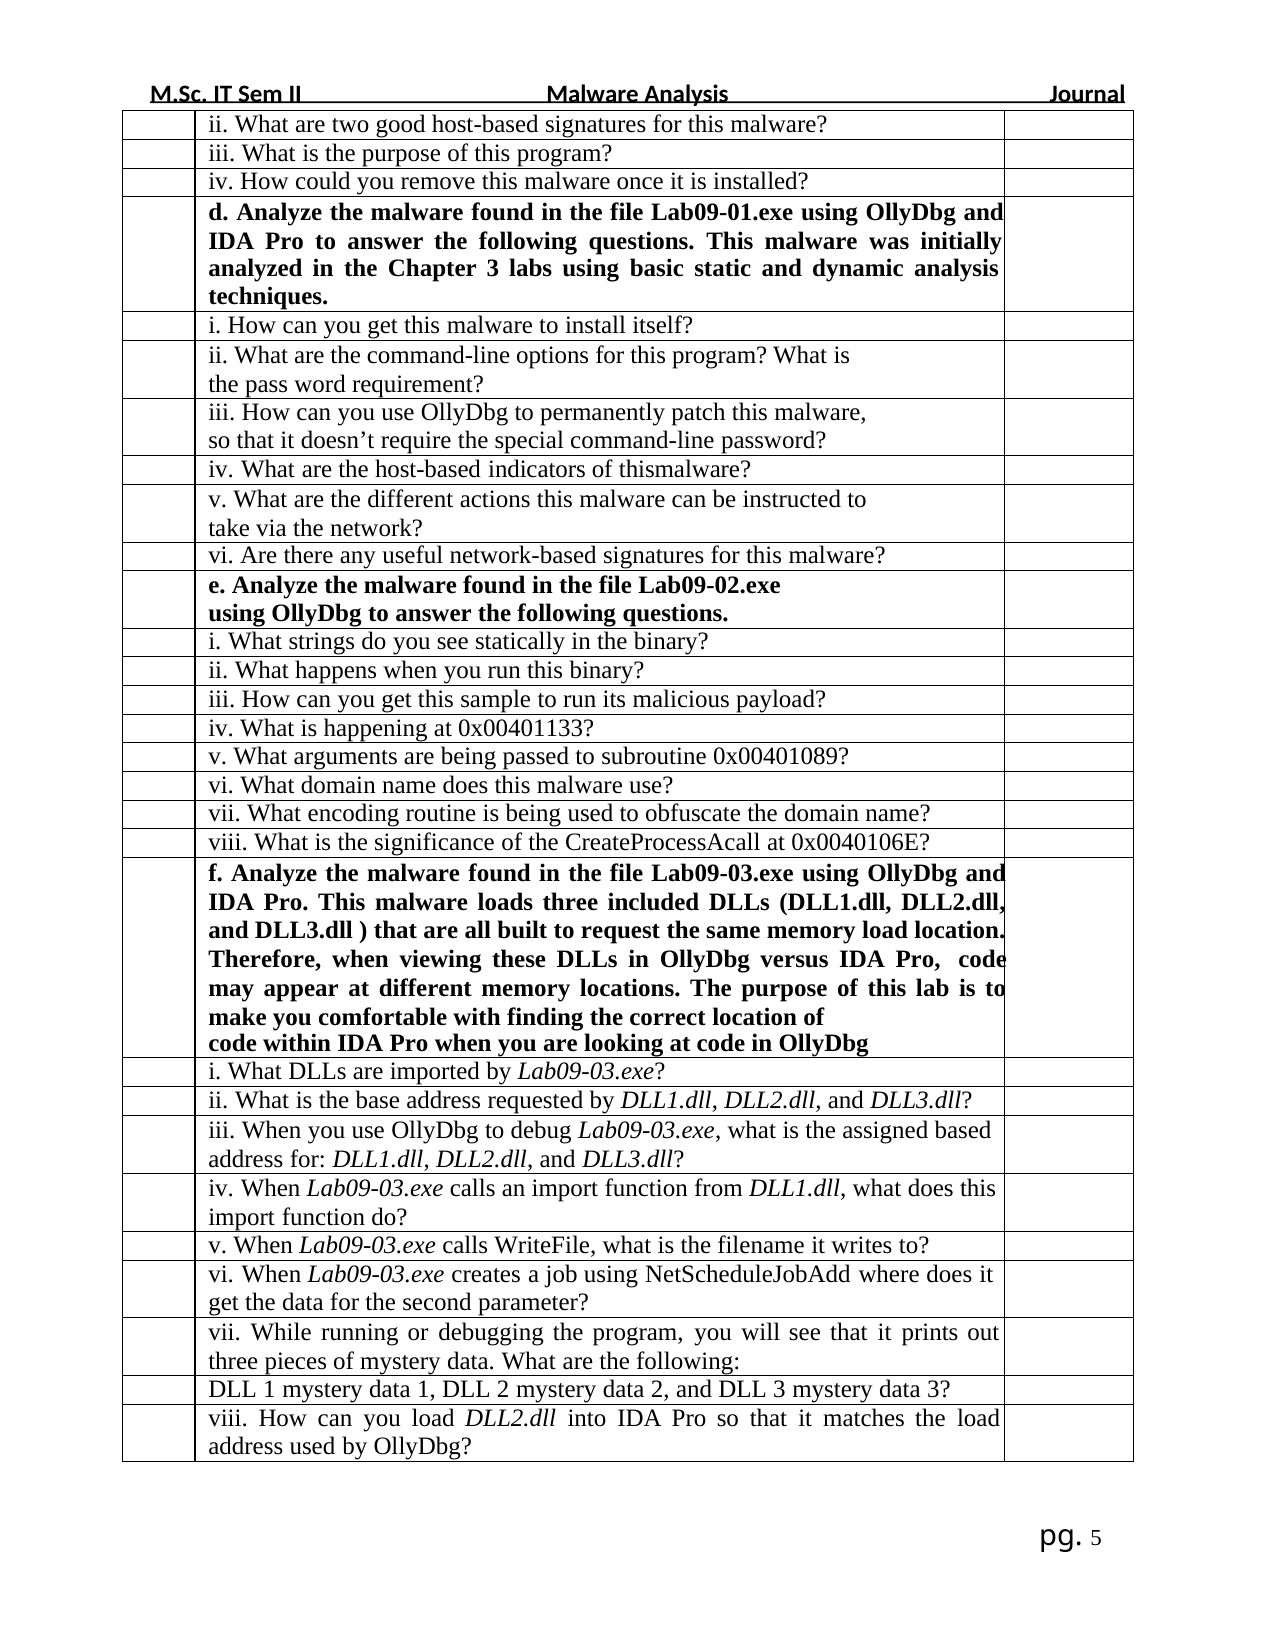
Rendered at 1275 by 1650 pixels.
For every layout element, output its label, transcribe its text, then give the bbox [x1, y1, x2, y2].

table_cell [123, 456, 194, 484]
table_cell v. When Lab09-03.exe calls WriteFile, what is the filename it writes to? [196, 1232, 1004, 1260]
table_cell [1005, 801, 1133, 828]
table_header [1005, 111, 1133, 139]
table_cell i. What DLLs are imported by Lab09-03.exe? [196, 1058, 1004, 1086]
table_cell [123, 1261, 194, 1317]
table_cell iii. What is the purpose of this program? [196, 140, 1004, 168]
table_cell [1005, 829, 1133, 857]
table_cell [123, 485, 194, 542]
table_cell [1005, 686, 1133, 714]
table_cell [1005, 1087, 1133, 1115]
table_cell [123, 1318, 194, 1375]
table_cell [1005, 456, 1133, 484]
table_cell [123, 169, 194, 196]
table_cell vi. What domain name does this malware use? [196, 772, 1004, 799]
table_cell viii. How can you load DLL2.dll into IDA Pro so that it matches the load address used by OllyDbg? [196, 1405, 1004, 1461]
table_cell [123, 140, 194, 168]
table_cell [1005, 197, 1133, 311]
table_cell [123, 312, 194, 339]
table_cell ii. What is the base address requested by DLL1.dll, DLL2.dll, and DLL3.dll? [196, 1087, 1004, 1115]
table_cell [1005, 1261, 1133, 1317]
table_cell [123, 743, 194, 771]
table_cell [1005, 1405, 1133, 1461]
table_cell [123, 1232, 194, 1260]
table_cell iv. What are the host-based indicators of thismalware? [196, 456, 1004, 484]
table_cell [123, 629, 194, 656]
table_cell [123, 829, 194, 857]
table_cell [123, 657, 194, 685]
table_cell [123, 1116, 194, 1173]
table_cell vii. While running or debugging the program, you will see that it prints out three pieces of mystery data. What are the following: [196, 1318, 1004, 1375]
table_cell [1005, 312, 1133, 339]
table_cell [1005, 858, 1133, 1057]
table_cell iii. When you use OllyDbg to debug Lab09-03.exe, what is the assigned based address for: DLL1.dll, DLL2.dll, and DLL3.dll? [196, 1116, 1004, 1173]
table_cell vi. Are there any useful network-based signatures for this malware? [196, 543, 1004, 570]
table_cell iv. How could you remove this malware once it is installed? [196, 169, 1004, 196]
table_cell [1005, 1232, 1133, 1260]
table_cell DLL 1 mystery data 1, DLL 2 mystery data 2, and DLL 3 mystery data 3? [196, 1376, 1004, 1404]
table_cell ii. What happens when you run this binary? [196, 657, 1004, 685]
table_cell v. What are the different actions this malware can be instructed to take via the network? [196, 485, 1004, 542]
table_cell iii. How can you use OllyDbg to permanently patch this malware, so that it doesn’t require the special command-line password? [196, 399, 1004, 455]
table_cell v. What arguments are being passed to subroutine 0x00401089? [196, 743, 1004, 771]
table_cell [123, 571, 194, 628]
table_cell [1005, 341, 1133, 398]
table_cell [123, 543, 194, 570]
table_cell vi. When Lab09-03.exe creates a job using NetScheduleJobAdd where does it get the data for the second parameter? [196, 1261, 1004, 1317]
table_cell [1005, 1376, 1133, 1404]
table_cell [123, 801, 194, 828]
table_cell [1005, 1058, 1133, 1086]
table_header ii. What are two good host-based signatures for this malware? [196, 111, 1004, 139]
table_cell [1005, 1116, 1133, 1173]
table_cell [123, 341, 194, 398]
table_cell [123, 399, 194, 455]
table_header [123, 111, 194, 139]
table_cell [123, 1376, 194, 1404]
table_cell [1005, 140, 1133, 168]
table_cell [1005, 657, 1133, 685]
table_cell [123, 772, 194, 799]
table_cell e. Analyze the malware found in the file Lab09-02.exe using OllyDbg to answer the following questions. [196, 571, 1004, 628]
table_cell [1005, 1174, 1133, 1231]
table_cell d. Analyze the malware found in the file Lab09-01.exe using OllyDbg and IDA Pro to answer the following questions. This malware was initially analyzed in the Chapter 3 labs using basic static and dynamic analysis techniques. [196, 197, 1004, 311]
table_cell [1005, 169, 1133, 196]
table_cell ii. What are the command-line options for this program? What is the pass word requirement? [196, 341, 1004, 398]
table_cell [1005, 543, 1133, 570]
table_cell [1005, 1318, 1133, 1375]
table_cell [123, 686, 194, 714]
table_cell [123, 715, 194, 742]
table_cell [123, 197, 194, 311]
table_cell viii. What is the significance of the CreateProcessAcall at 0x0040106E? [196, 829, 1004, 857]
table_cell [1005, 629, 1133, 656]
table_cell [1005, 485, 1133, 542]
table_cell [123, 1174, 194, 1231]
table_cell [123, 858, 194, 1057]
table_cell f. Analyze the malware found in the file Lab09-03.exe using OllyDbg and IDA Pro. This malware loads three included DLLs (DLL1.dll, DLL2.dll, and DLL3.dll ) that are all built to request the same memory load location. Therefore, when viewing these DLLs in OllyDbg versus IDA Pro, code may appear at different memory locations. The purpose of this lab is to make you comfortable with finding the correct location of code within IDA Pro when you are looking at code in OllyDbg [196, 858, 1004, 1057]
table_cell i. How can you get this malware to install itself? [196, 312, 1004, 339]
table_cell i. What strings do you see statically in the binary? [196, 629, 1004, 656]
table_cell [1005, 715, 1133, 742]
table_cell [123, 1087, 194, 1115]
table_cell iii. How can you get this sample to run its malicious payload? [196, 686, 1004, 714]
table_cell [1005, 399, 1133, 455]
table_cell [1005, 772, 1133, 799]
table_cell vii. What encoding routine is being used to obfuscate the domain name? [196, 801, 1004, 828]
table_cell [123, 1405, 194, 1461]
table_cell iv. When Lab09-03.exe calls an import function from DLL1.dll, what does this import function do? [196, 1174, 1004, 1231]
table_cell iv. What is happening at 0x00401133? [196, 715, 1004, 742]
table_cell [1005, 571, 1133, 628]
table_cell [1005, 743, 1133, 771]
table_cell [123, 1058, 194, 1086]
